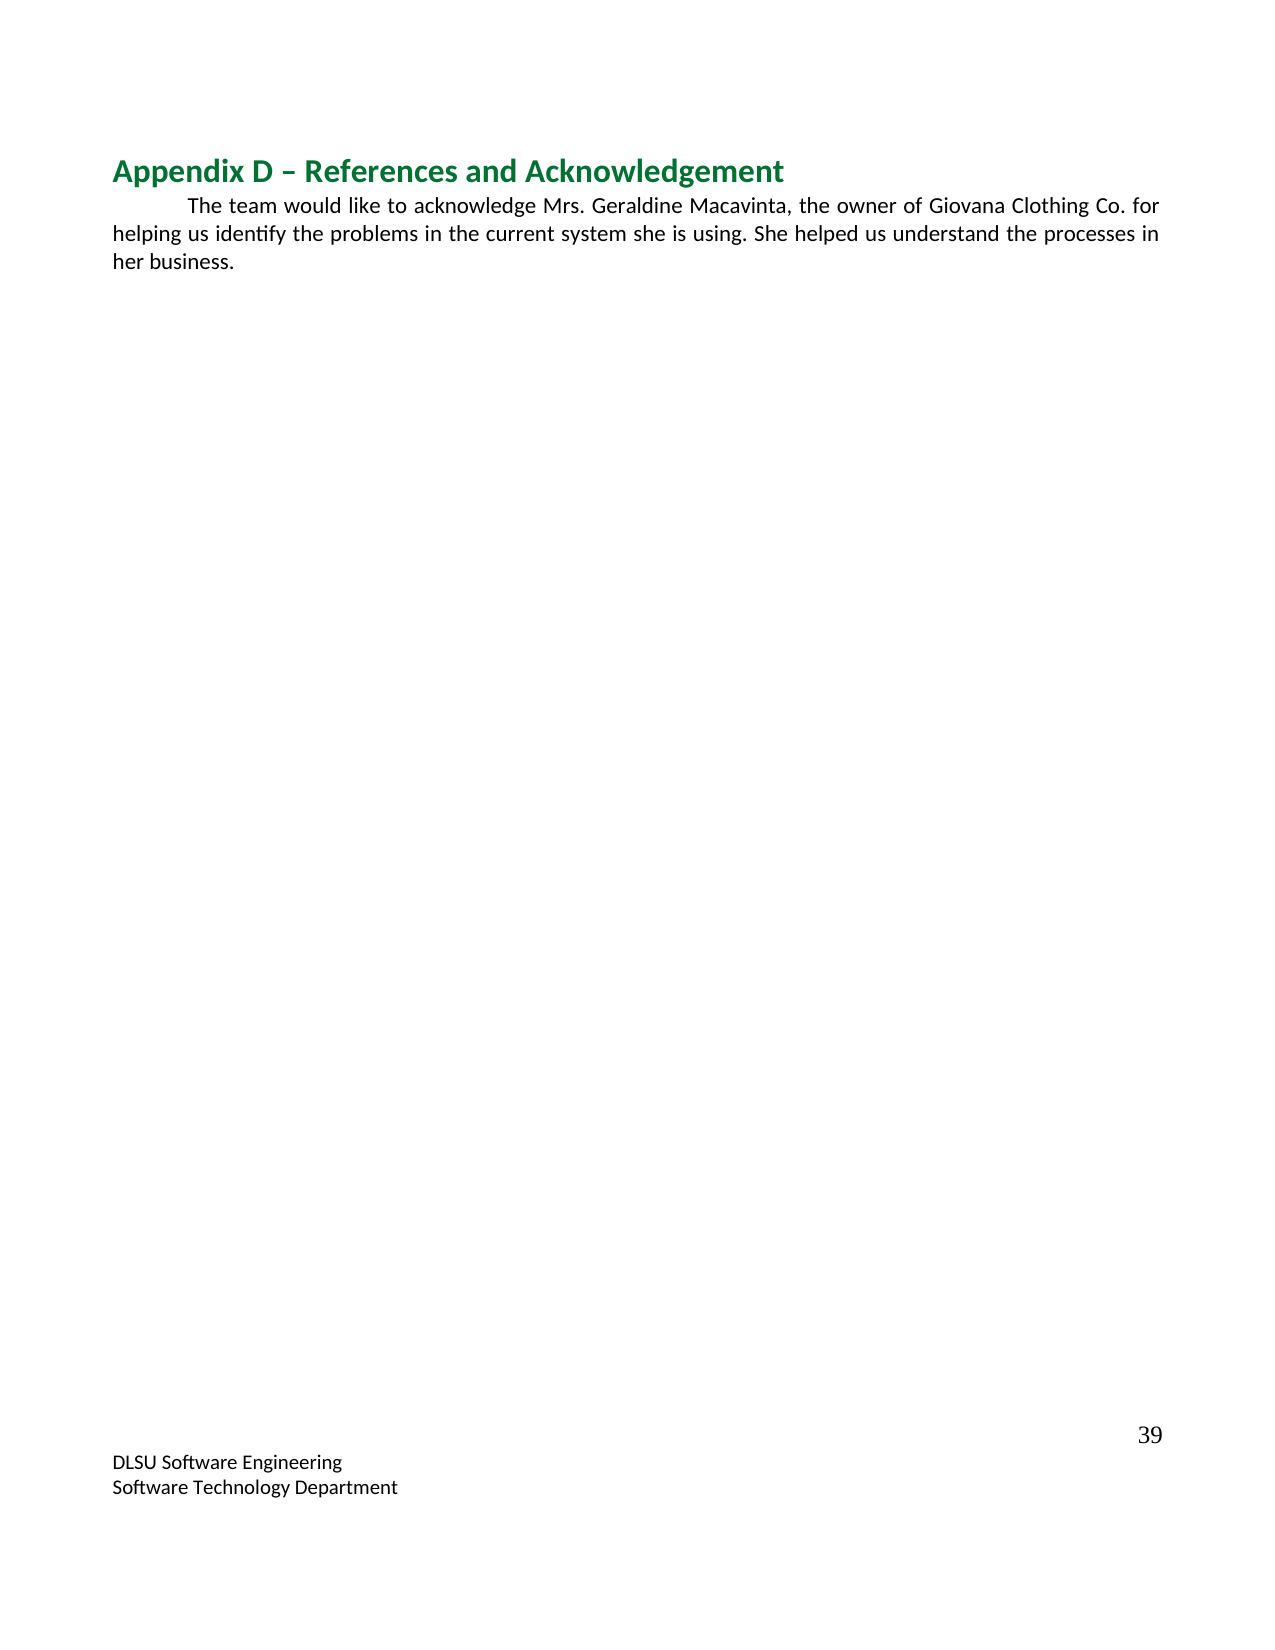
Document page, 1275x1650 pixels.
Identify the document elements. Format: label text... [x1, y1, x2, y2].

text Appendix D – References and Acknowledgement [112, 150, 1162, 191]
text The team would like to acknowledge Mrs. Geraldine Macavinta, the owner of Giovana Clothing Co. for helping us identify the problems in the current system she is using. She helped us understand the processes in her business. [112, 191, 1162, 275]
